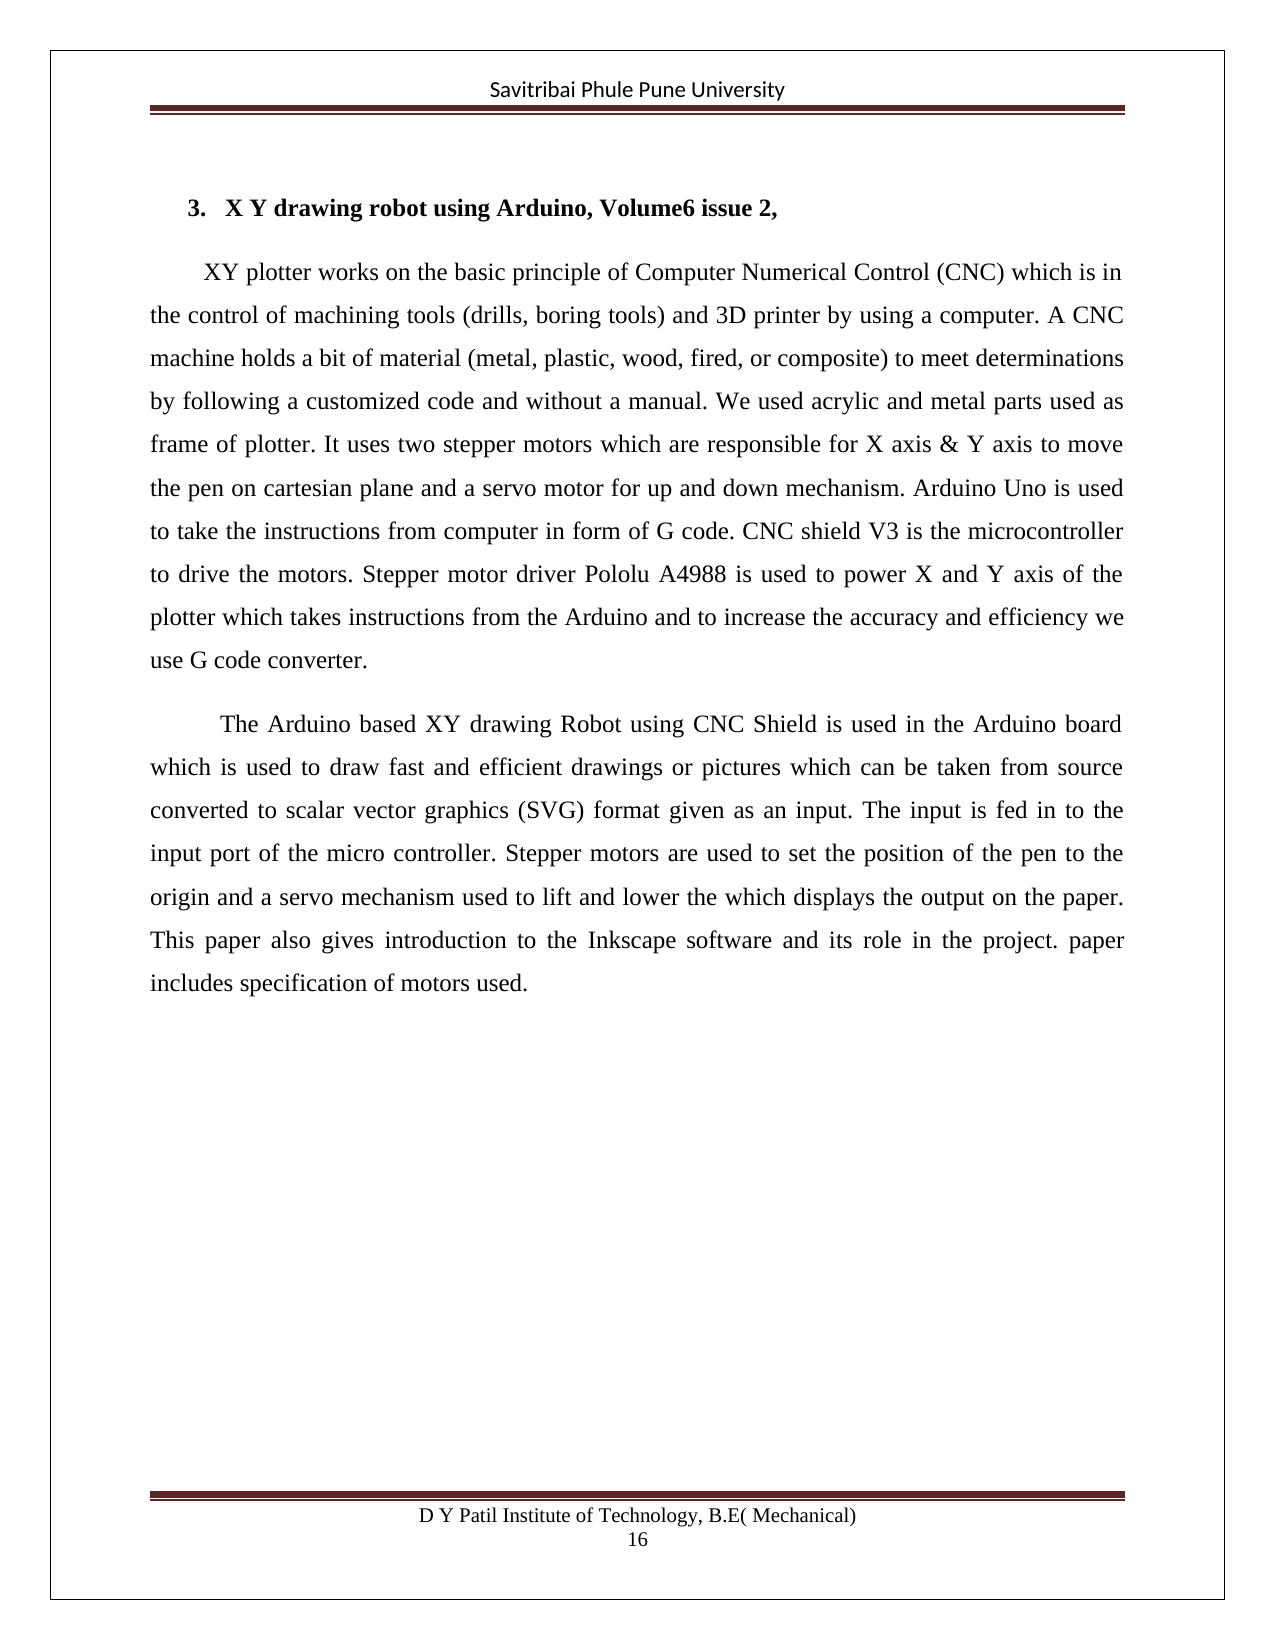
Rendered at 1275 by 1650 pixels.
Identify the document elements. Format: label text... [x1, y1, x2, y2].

list X Y drawing robot using Arduino, Volume6 issue 2, [187, 193, 1125, 222]
text XY plotter works on the basic principle of Computer Numerical Control (CNC) which is in the control of machining tools (drills, boring tools) and 3D printer by using a computer. A CNC machine holds a bit of material (metal, plastic, wood, fired, or composite) to meet determinations by following a customized code and without a manual. We used acrylic and metal parts used as frame of plotter. It uses two stepper motors which are responsible for X axis & Y axis to move the pen on cartesian plane and a servo motor for up and down mechanism. Arduino Uno is used to take the instructions from computer in form of G code. CNC shield V3 is the microcontroller to drive the motors. Stepper motor driver Pololu A4988 is used to power X and Y axis of the plotter which takes instructions from the Arduino and to increase the accuracy and efficiency we use G code converter. [150, 257, 1125, 674]
text The Arduino based XY drawing Robot using CNC Shield is used in the Arduino board which is used to draw fast and efficient drawings or pictures which can be taken from source converted to scalar vector graphics (SVG) format given as an input. The input is fed in to the input port of the micro controller. Stepper motors are used to set the position of the pen to the origin and a servo mechanism used to lift and lower the which displays the output on the paper. This paper also gives introduction to the Inkscape software and its role in the project. paper includes specification of motors used. [150, 709, 1125, 997]
